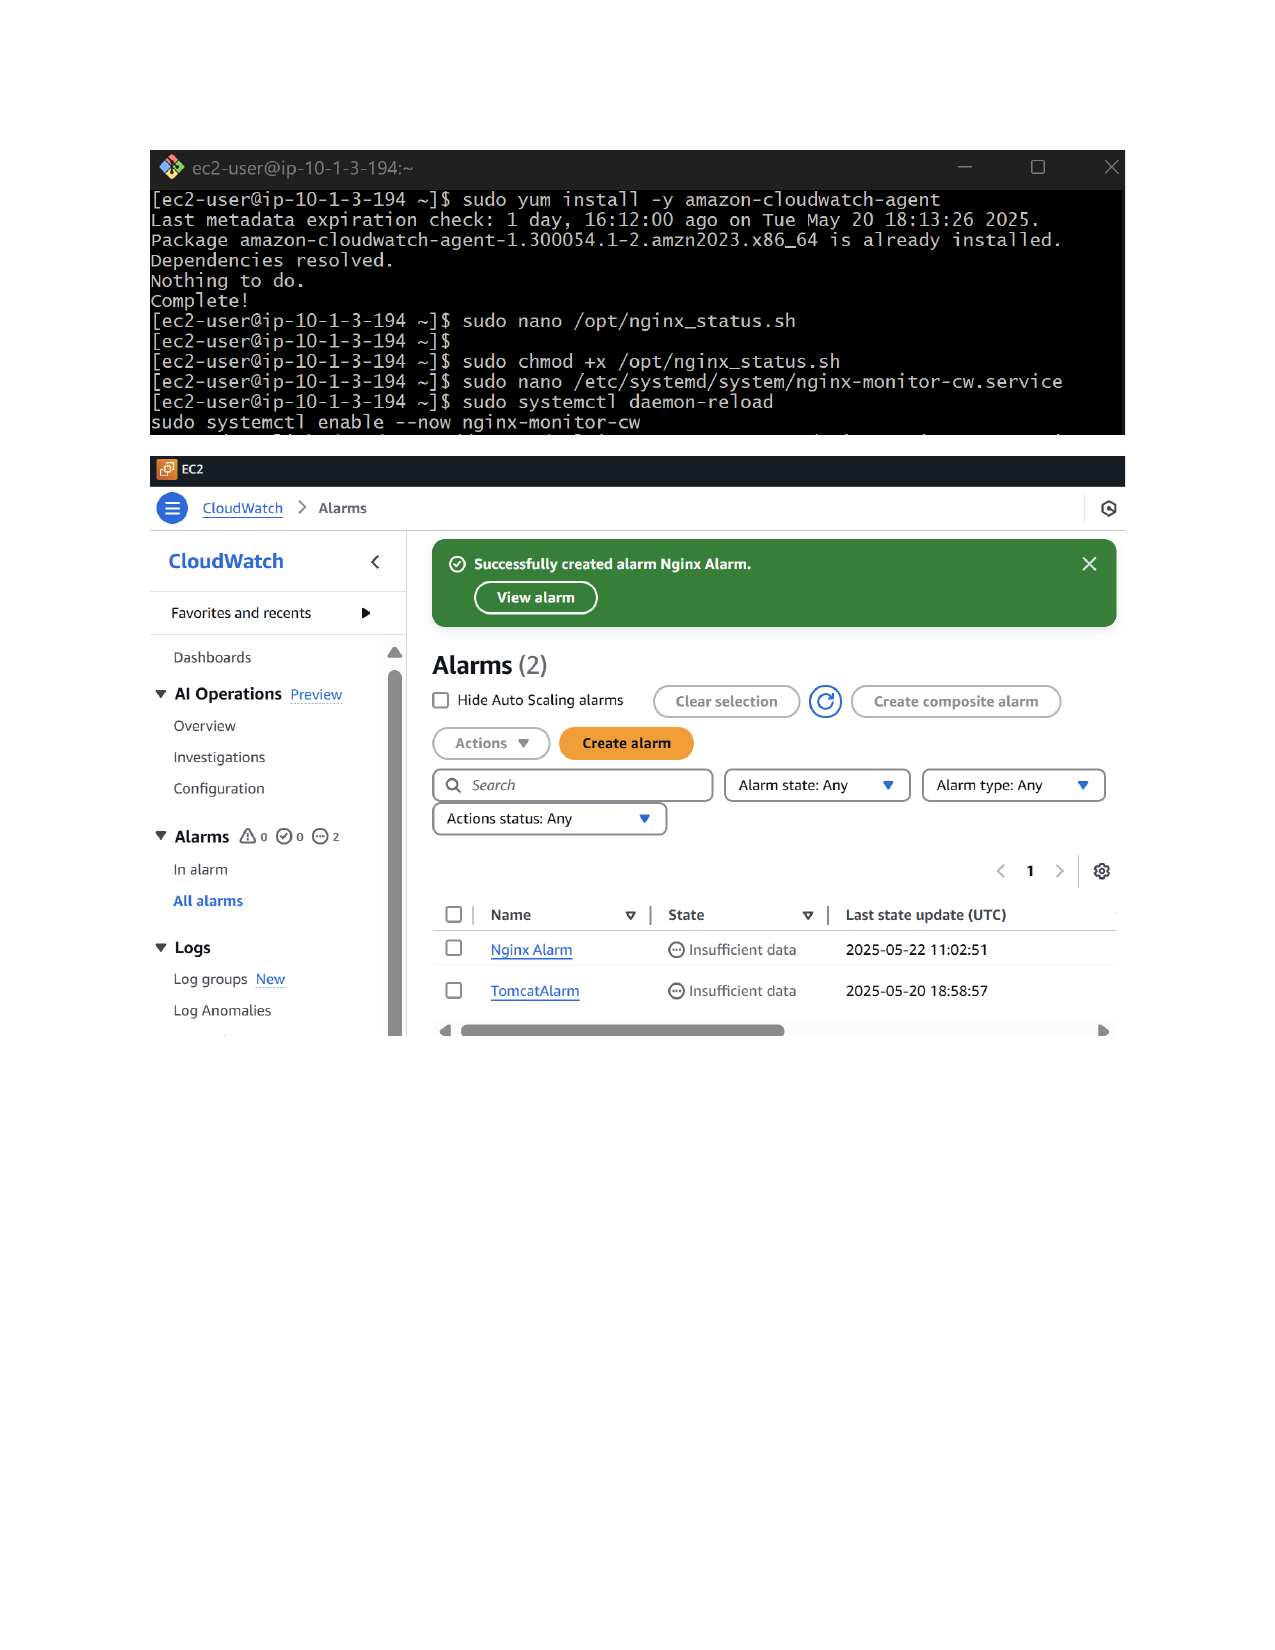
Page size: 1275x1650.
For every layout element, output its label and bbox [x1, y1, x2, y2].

picture [150, 150, 1125, 435]
picture [150, 456, 1125, 1036]
